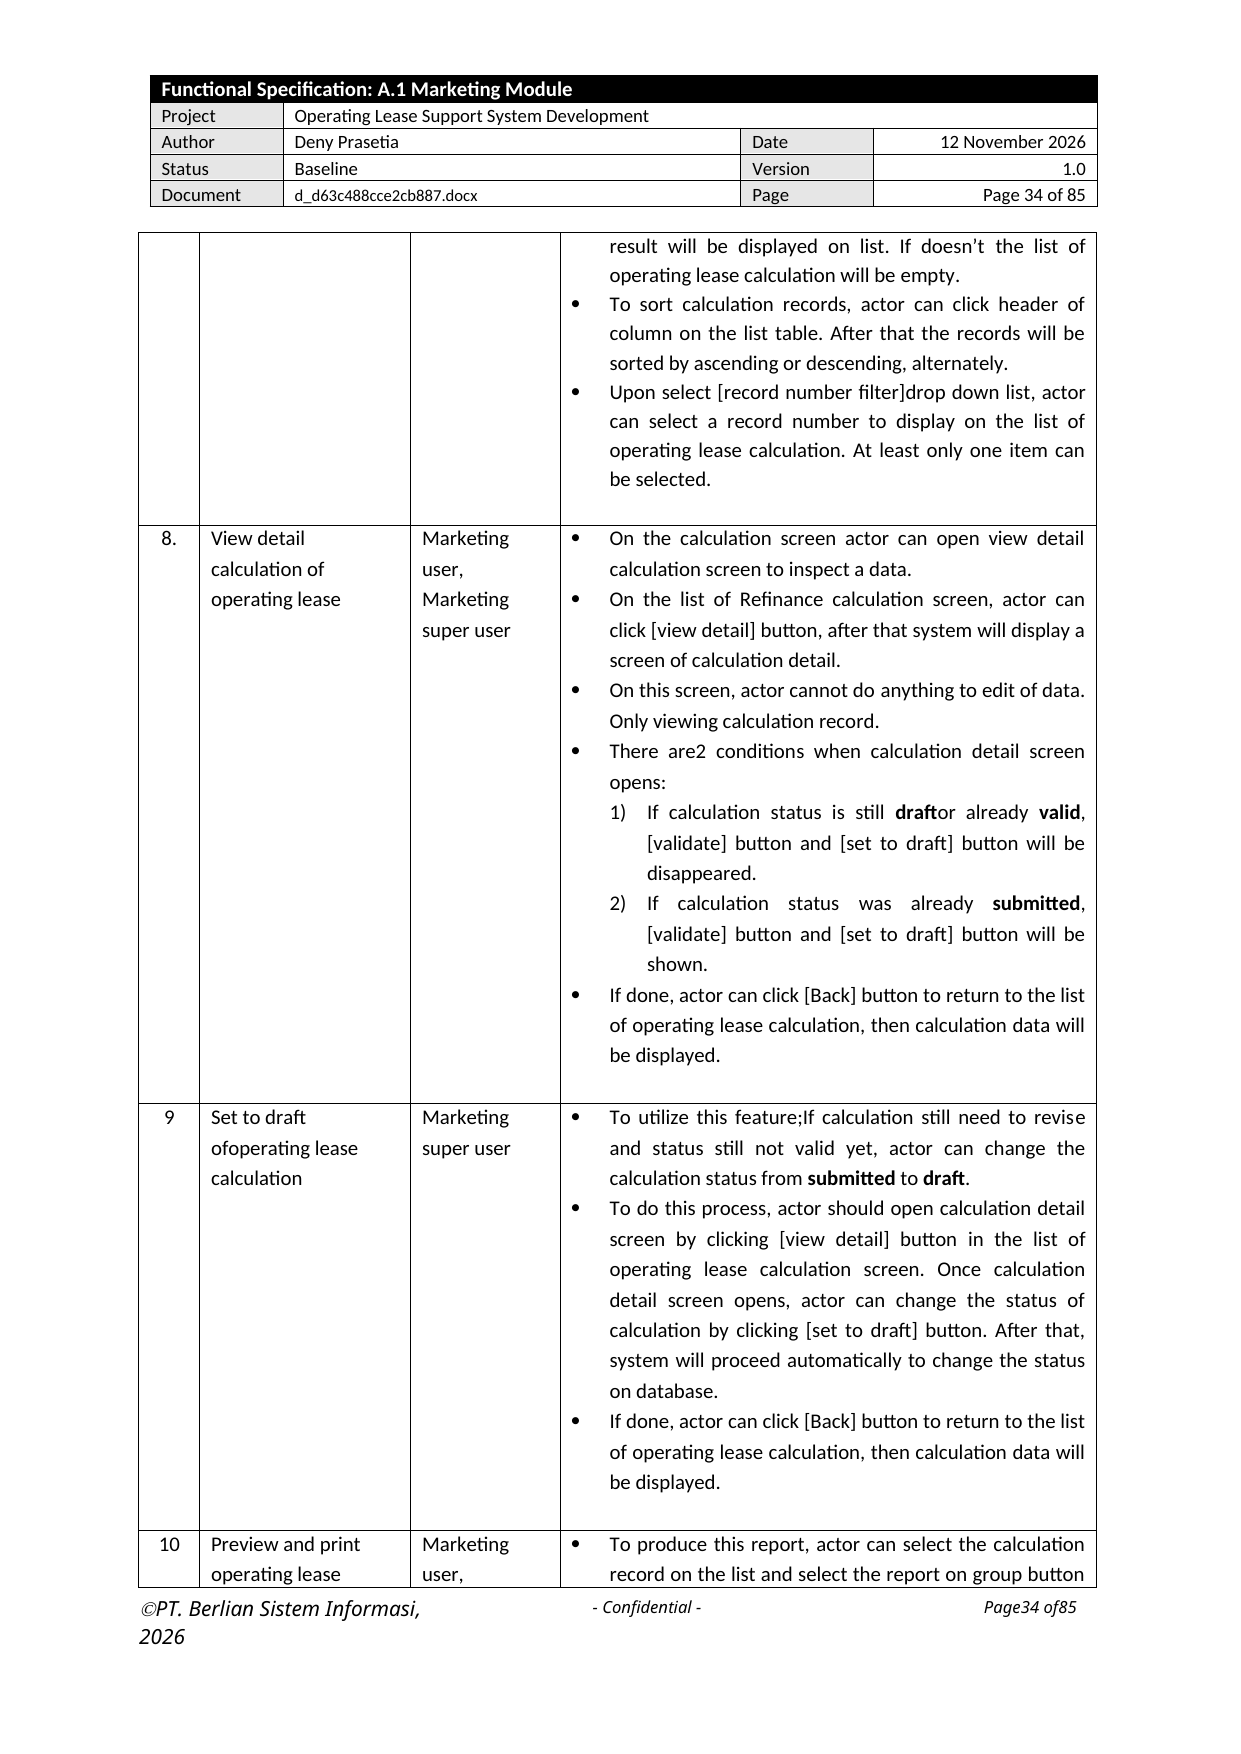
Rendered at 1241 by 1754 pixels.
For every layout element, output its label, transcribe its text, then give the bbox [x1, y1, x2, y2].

table_cell 9 [139, 1104, 199, 1530]
table_cell 7. [139, 233, 199, 524]
table_cell To utilize this feature;If calculation still need to revise and status still not valid yet, actor can change the calculation status from submitted to draft. To do this process, actor should open calculation detail screen by clicking [view detail] button in the list of operating lease calculation screen. Once calculation detail screen opens, actor can change the status of calculation by clicking [set to draft] button. After that, system will proceed automatically to change the status on database. If done, actor can click [Back] button to return to the list of operating lease calculation, then calculation data will be displayed. [561, 1104, 1096, 1530]
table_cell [561, 1531, 1096, 1587]
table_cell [200, 1531, 410, 1587]
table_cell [200, 233, 410, 524]
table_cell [411, 233, 560, 524]
table_cell Set to draft ofoperating lease calculation [200, 1104, 410, 1530]
table_cell 8. [139, 526, 199, 1103]
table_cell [561, 233, 1096, 524]
table_cell Marketing super user [411, 1104, 560, 1530]
table_cell On the calculation screen actor can open view detail calculation screen to inspect a data. On the list of Refinance calculation screen, actor can click [view detail] button, after that system will display a screen of calculation detail. On this screen, actor cannot do anything to edit of data. Only viewing calculation record. There are2 conditions when calculation detail screen opens: If calculation status is still draftor already valid, [validate] button and [set to draft] button will be disappeared. If calculation status was already submitted, [validate] button and [set to draft] button will be shown. If done, actor can click [Back] button to return to the list of operating lease calculation, then calculation data will be displayed. [561, 526, 1096, 1103]
table_cell View detail calculation of operating lease [200, 526, 410, 1103]
table_cell Marketing user, Marketing super user [411, 526, 560, 1103]
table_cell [411, 1531, 560, 1587]
table_cell 10 [139, 1531, 199, 1587]
